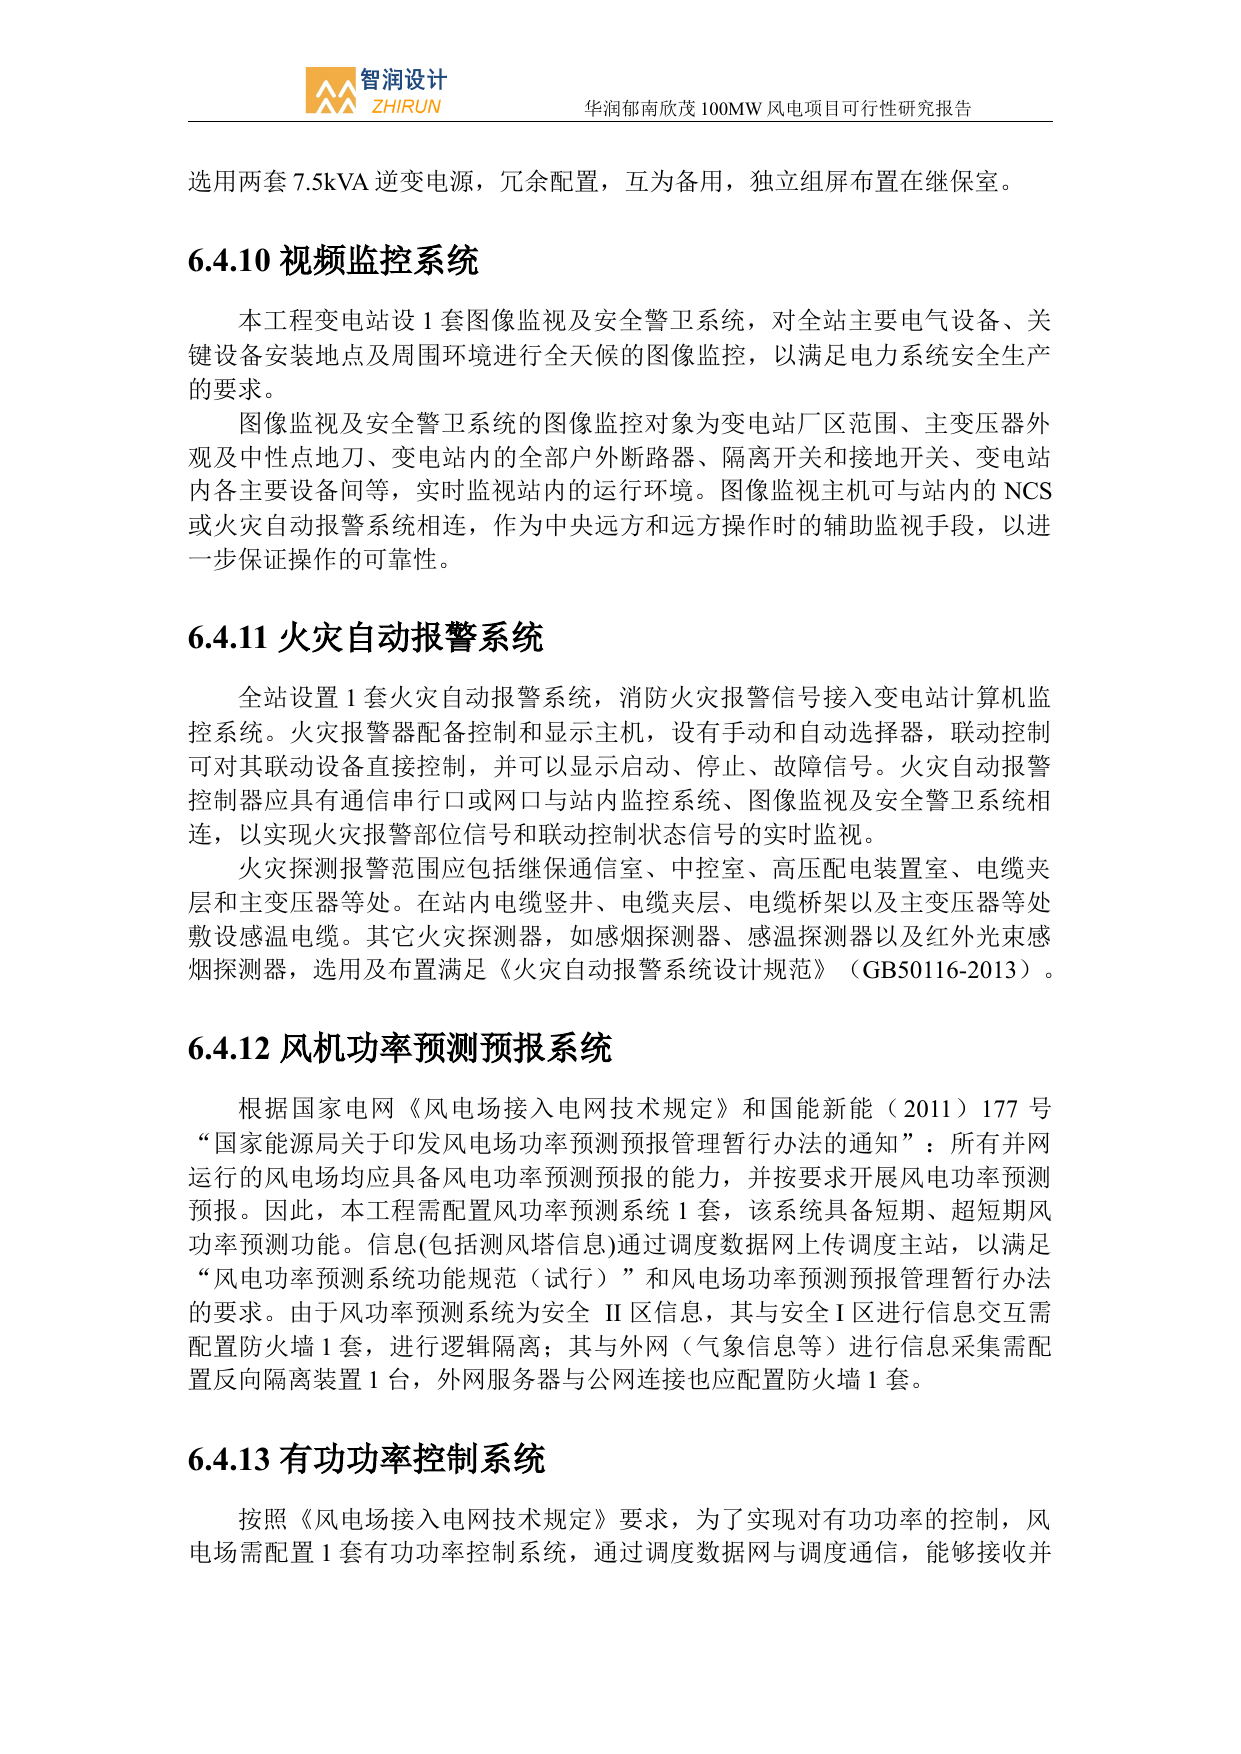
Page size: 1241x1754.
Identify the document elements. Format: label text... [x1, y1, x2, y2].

text 6.4.12 风机功率预测预报系统 [187, 1012, 1053, 1080]
text 全站设置1套火灾自动报警系统，消防火灾报警信号接入变电站计算机监控系统。火灾报警器配备控制和显示主机，设有手动和自动选择器，联动控制可对其联动设备直接控制，并可以显示启动、停止、故障信号。火灾自动报警控制器应具有通信串行口或网口与站内监控系统、图像监视及安全警卫系统相连，以实现火灾报警部位信号和联动控制状态信号的实时监视。 [187, 680, 1053, 849]
picture [305, 65, 448, 115]
text 图像监视及安全警卫系统的图像监控对象为变电站厂区范围、主变压器外观及中性点地刀、变电站内的全部户外断路器、隔离开关和接地开关、变电站内各主要设备间等，实时监视站内的运行环境。图像监视主机可与站内的NCS或火灾自动报警系统相连，作为中央远方和远方操作时的辅助监视手段，以进一步保证操作的可靠性。 [187, 405, 1053, 574]
text 6.4.11 火灾自动报警系统 [187, 602, 1053, 669]
text 6.4.10 视频监控系统 [187, 225, 1053, 293]
text 6.4.13 有功功率控制系统 [187, 1423, 1053, 1491]
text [187, 1501, 1053, 1569]
text 本工程变电站设1套图像监视及安全警卫系统，对全站主要电气设备、关键设备安装地点及周围环境进行全天候的图像监控，以满足电力系统安全生产的要求。 [187, 303, 1053, 405]
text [187, 164, 1053, 198]
text 根据国家电网《风电场接入电网技术规定》和国能新能（2011）177 号“国家能源局关于印发风电场功率预测预报管理暂行办法的通知”：所有并网运行的风电场均应具备风电功率预测预报的能力，并按要求开展风电功率预测预报。因此，本工程需配置风功率预测系统1 套，该系统具备短期、超短期风功率预测功能。信息(包括测风塔信息)通过调度数据网上传调度主站，以满足“风电功率预测系统功能规范（试行）”和风电场功率预测预报管理暂行办法的要求。由于风功率预测系统为安全 II 区信息，其与安全I 区进行信息交互需配置防火墙1套，进行逻辑隔离；其与外网（气象信息等）进行信息采集需配置反向隔离装置1 台，外网服务器与公网连接也应配置防火墙1 套。 [187, 1090, 1053, 1396]
text 火灾探测报警范围应包括继保通信室、中控室、高压配电装置室、电缆夹层和主变压器等处。在站内电缆竖井、电缆夹层、电缆桥架以及主变压器等处敷设感温电缆。其它火灾探测器，如感烟探测器、感温探测器以及红外光束感烟探测器，选用及布置满足《火灾自动报警系统设计规范》（GB50116-2013）。 [187, 849, 1053, 985]
